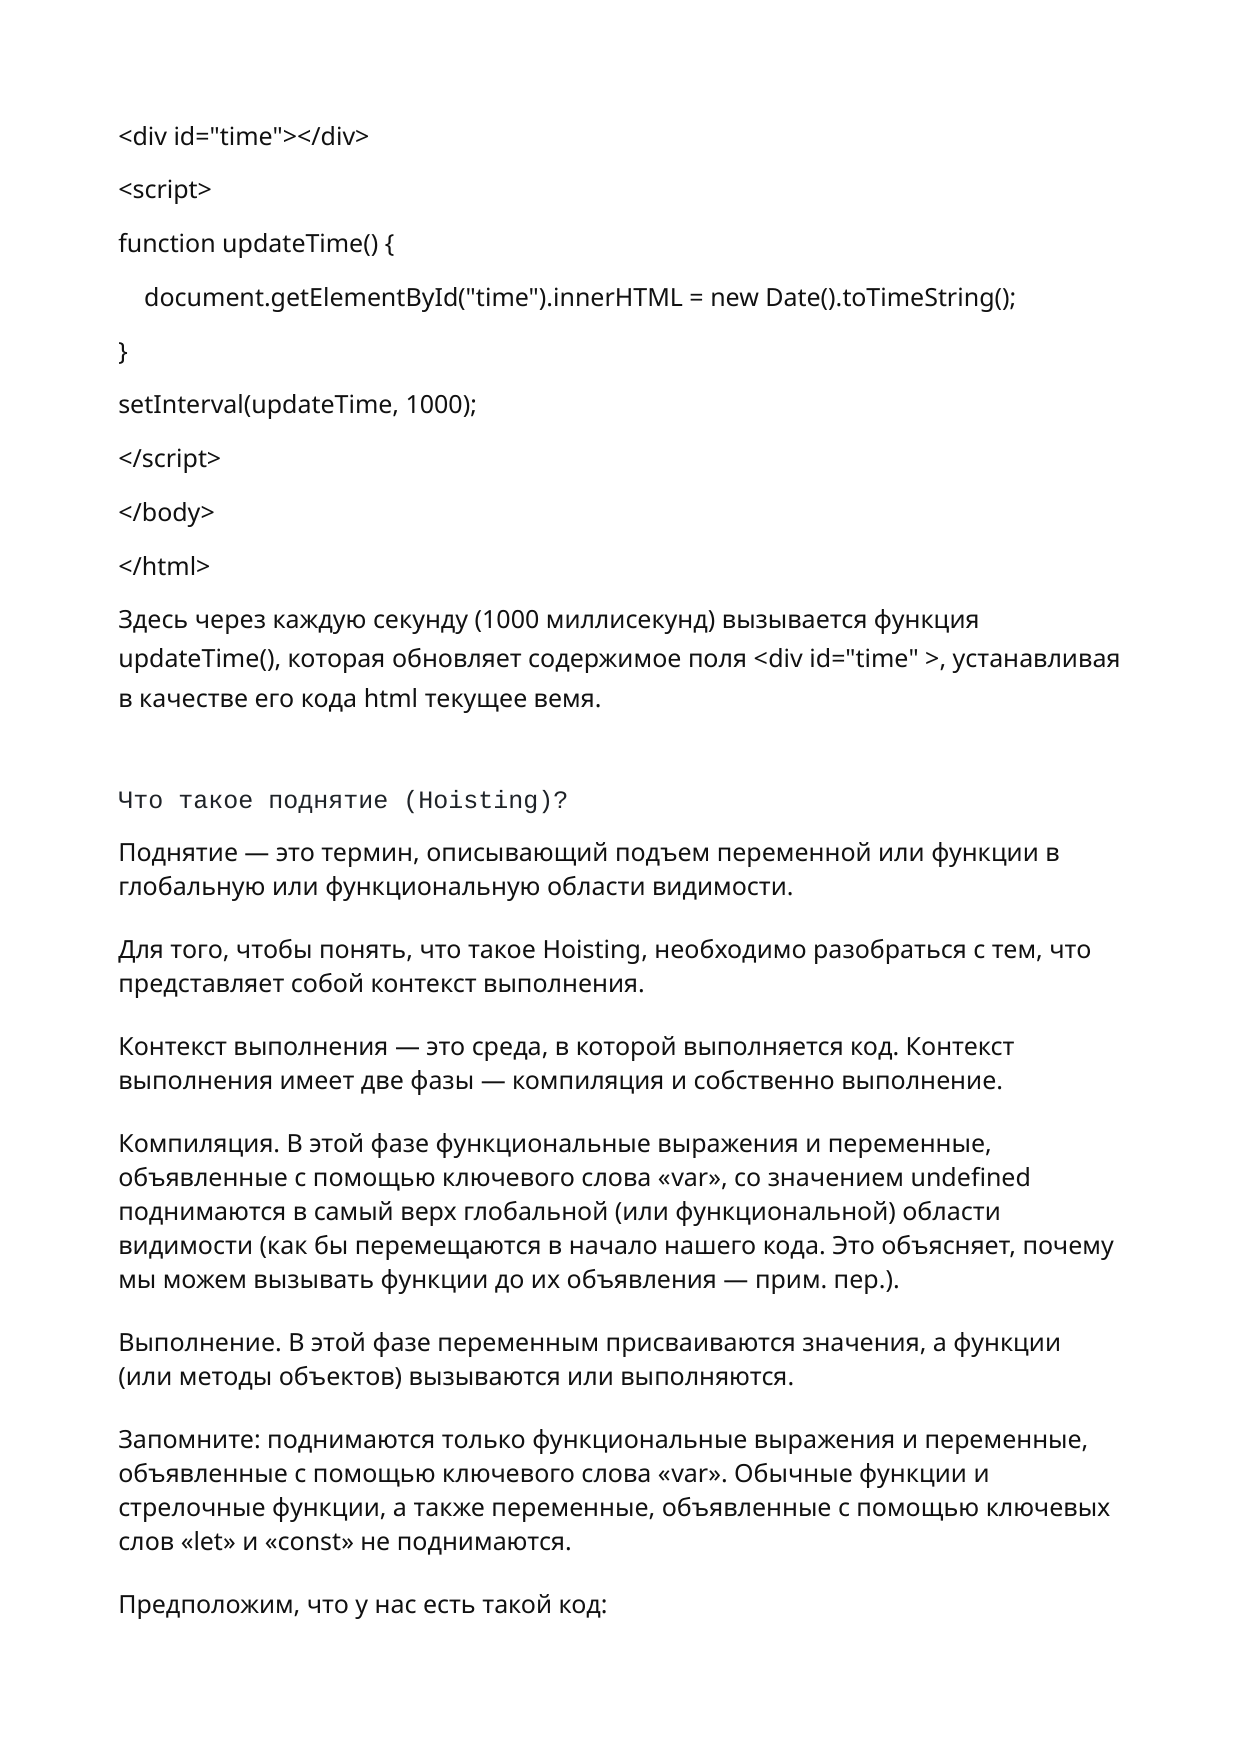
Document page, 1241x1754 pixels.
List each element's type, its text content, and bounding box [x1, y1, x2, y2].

text </html> [118, 548, 1122, 582]
text document.getElementById("time").innerHTML = new Date().toTimeString(); [118, 279, 1122, 313]
text setInterval(updateTime, 1000); [118, 387, 1122, 421]
text <div id="time"></div> [118, 118, 1122, 152]
text Поднятие — это термин, описывающий подъем переменной или функции в глобальную или функциональную области видимости. Для того, чтобы понять, что такое Hoisting, необходимо разобраться с тем, что представляет собой контекст выполнения. Контекст выполнения — это среда, в которой выполняется код. Контекст выполнения имеет две фазы — компиляция и собственно выполнение. Компиляция. В этой фазе функциональные выражения и переменные, объявленные с помощью ключевого слова «var», со значением undefined поднимаются в самый верх глобальной (или функциональной) области видимости (как бы перемещаются в начало нашего кода. Это объясняет, почему мы можем вызывать функции до их объявления — прим. пер.). Выполнение. В этой фазе переменным присваиваются значения, а функции (или методы объектов) вызываются или выполняются. Запомните: поднимаются только функциональные выражения и переменные, объявленные с помощью ключевого слова «var». Обычные функции и стрелочные функции, а также переменные, объявленные с помощью ключевых слов «let» и «const» не поднимаются. Предположим, что у нас есть такой код: [118, 835, 1122, 1620]
text Здесь через каждую секунду (1000 миллисекунд) вызывается функция updateTime(), которая обновляет содержимое поля <div id="time" >, устанавливая в качестве его кода html текущее вемя. [118, 602, 1122, 714]
text </script> [118, 441, 1122, 475]
text function updateTime() { [118, 226, 1122, 260]
text <script> [118, 172, 1122, 206]
text Что такое поднятие (Hoisting)? [118, 788, 1122, 816]
text </body> [118, 494, 1122, 528]
text } [118, 333, 1122, 367]
